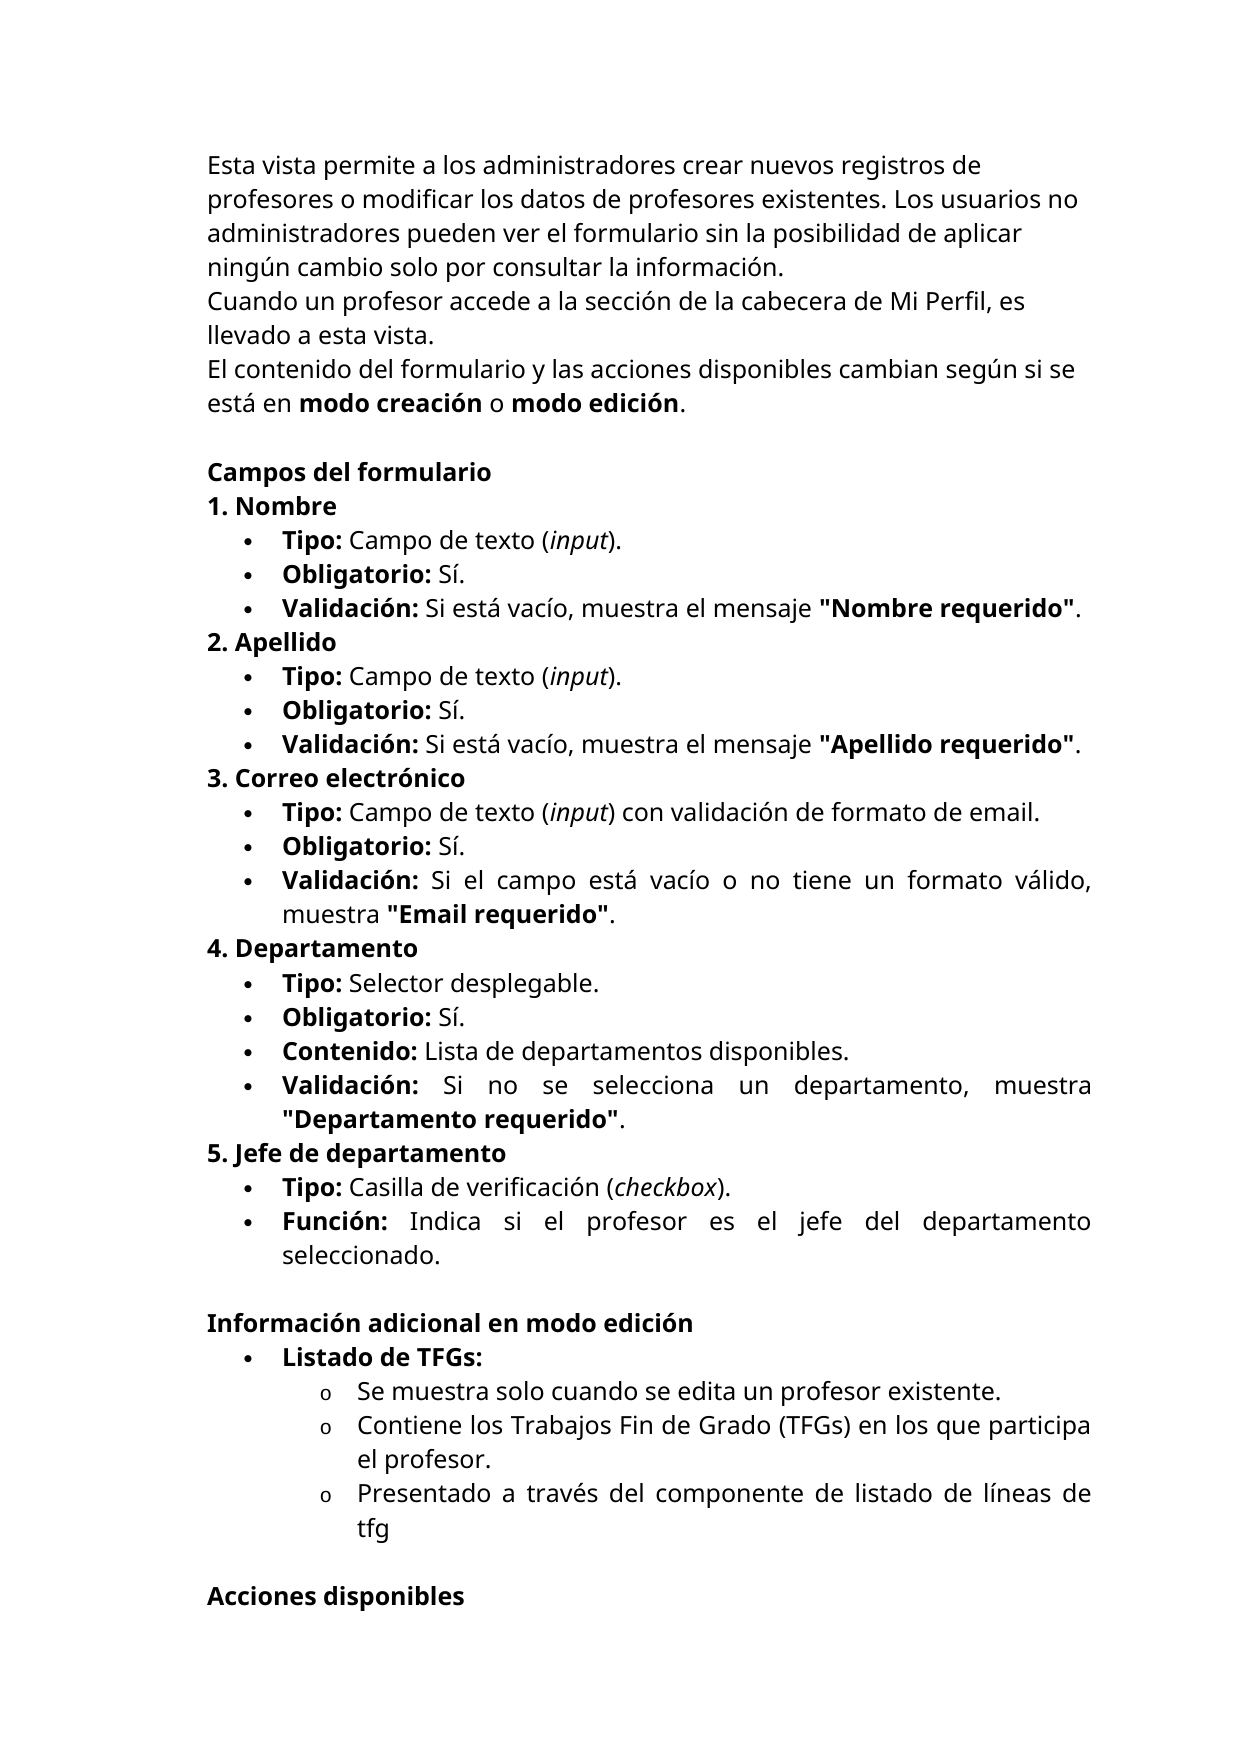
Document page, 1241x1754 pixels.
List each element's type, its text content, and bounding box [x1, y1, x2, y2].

text Campos del formulario [207, 454, 1092, 488]
list Listado de TFGs: [244, 1340, 1092, 1374]
text 4. Departamento [207, 931, 1092, 965]
list Tipo: Campo de texto (input) con validación de formato de email. [244, 795, 1092, 829]
text 2. Apellido [207, 624, 1092, 659]
list Obligatorio: Sí. [244, 829, 1092, 863]
list Contiene los Trabajos Fin de Grado (TFGs) en los que participa el profesor. [319, 1408, 1092, 1476]
text Cuando un profesor accede a la sección de la cabecera de Mi Perfil, es llevado a esta vista. El contenido del formulario y las acciones disponibles cambian según si se está en modo creación o modo edición. [207, 284, 1092, 420]
text Información adicional en modo edición [207, 1306, 1092, 1340]
list Tipo: Selector desplegable. [244, 965, 1092, 999]
list Tipo: Casilla de verificación (checkbox). [244, 1169, 1092, 1204]
text Esta vista permite a los administradores crear nuevos registros de profesores o modificar los datos de profesores existentes. Los usuarios no administradores pueden ver el formulario sin la posibilidad de aplicar ningún cambio solo por consultar la información. [207, 148, 1092, 284]
text 1. Nombre [207, 488, 1092, 522]
list Validación: Si no se selecciona un departamento, muestra "Departamento requerido". [244, 1067, 1092, 1136]
text 5. Jefe de departamento [207, 1136, 1092, 1169]
list Obligatorio: Sí. [244, 693, 1092, 727]
text 3. Correo electrónico [207, 761, 1092, 795]
list Contenido: Lista de departamentos disponibles. [244, 1033, 1092, 1067]
list Obligatorio: Sí. [244, 999, 1092, 1033]
list Validación: Si está vacío, muestra el mensaje "Apellido requerido". [244, 727, 1092, 761]
text Acciones disponibles [207, 1578, 1092, 1612]
list Función: Indica si el profesor es el jefe del departamento seleccionado. [244, 1204, 1092, 1272]
list Tipo: Campo de texto (input). [244, 522, 1092, 556]
list Validación: Si el campo está vacío o no tiene un formato válido, muestra "Email requerido". [244, 863, 1092, 931]
list Tipo: Campo de texto (input). [244, 659, 1092, 693]
list Presentado a través del componente de listado de líneas de tfg [319, 1476, 1092, 1544]
list Validación: Si está vacío, muestra el mensaje "Nombre requerido". [244, 591, 1092, 624]
list Se muestra solo cuando se edita un profesor existente. [319, 1374, 1092, 1408]
list Obligatorio: Sí. [244, 556, 1092, 591]
